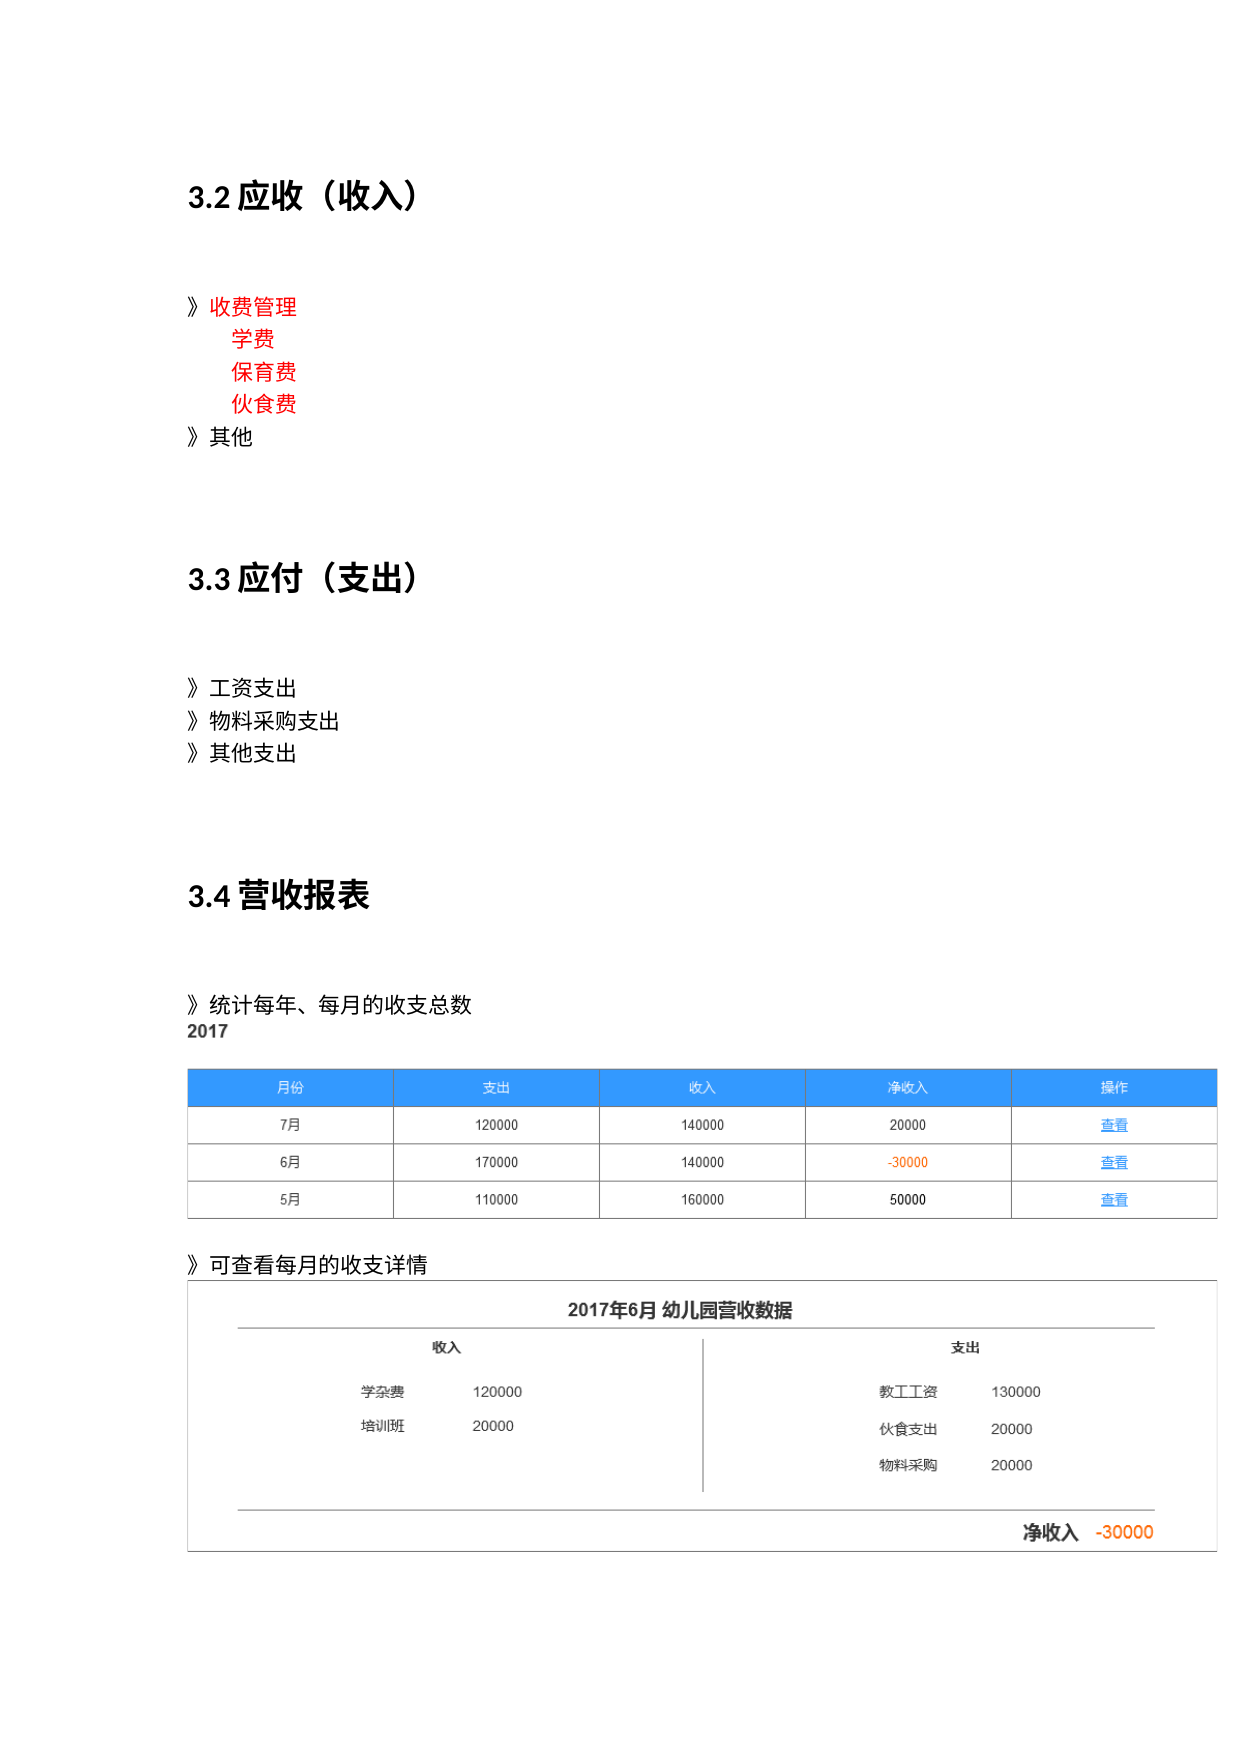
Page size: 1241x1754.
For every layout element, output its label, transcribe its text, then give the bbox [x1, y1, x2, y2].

text 伙食费 [187, 387, 1053, 419]
text 》收费管理 [187, 289, 1053, 322]
text 》其他 [187, 419, 1053, 452]
text 》物料采购支出 [187, 703, 1053, 736]
text 学费 [187, 322, 1053, 354]
text 》可查看每月的收支详情 [187, 1248, 1053, 1280]
subtitle 3.3应付（支出） [187, 544, 1053, 609]
subtitle 3.4营收报表 [187, 861, 1053, 926]
subtitle 3.2应收（收入） [187, 162, 1053, 227]
picture [187, 1020, 1218, 1219]
text 》其他支出 [187, 736, 1053, 768]
text 》统计每年、每月的收支总数 [187, 988, 1053, 1020]
text 保育费 [187, 354, 1053, 387]
text 》工资支出 [187, 671, 1053, 703]
picture [187, 1280, 1218, 1552]
